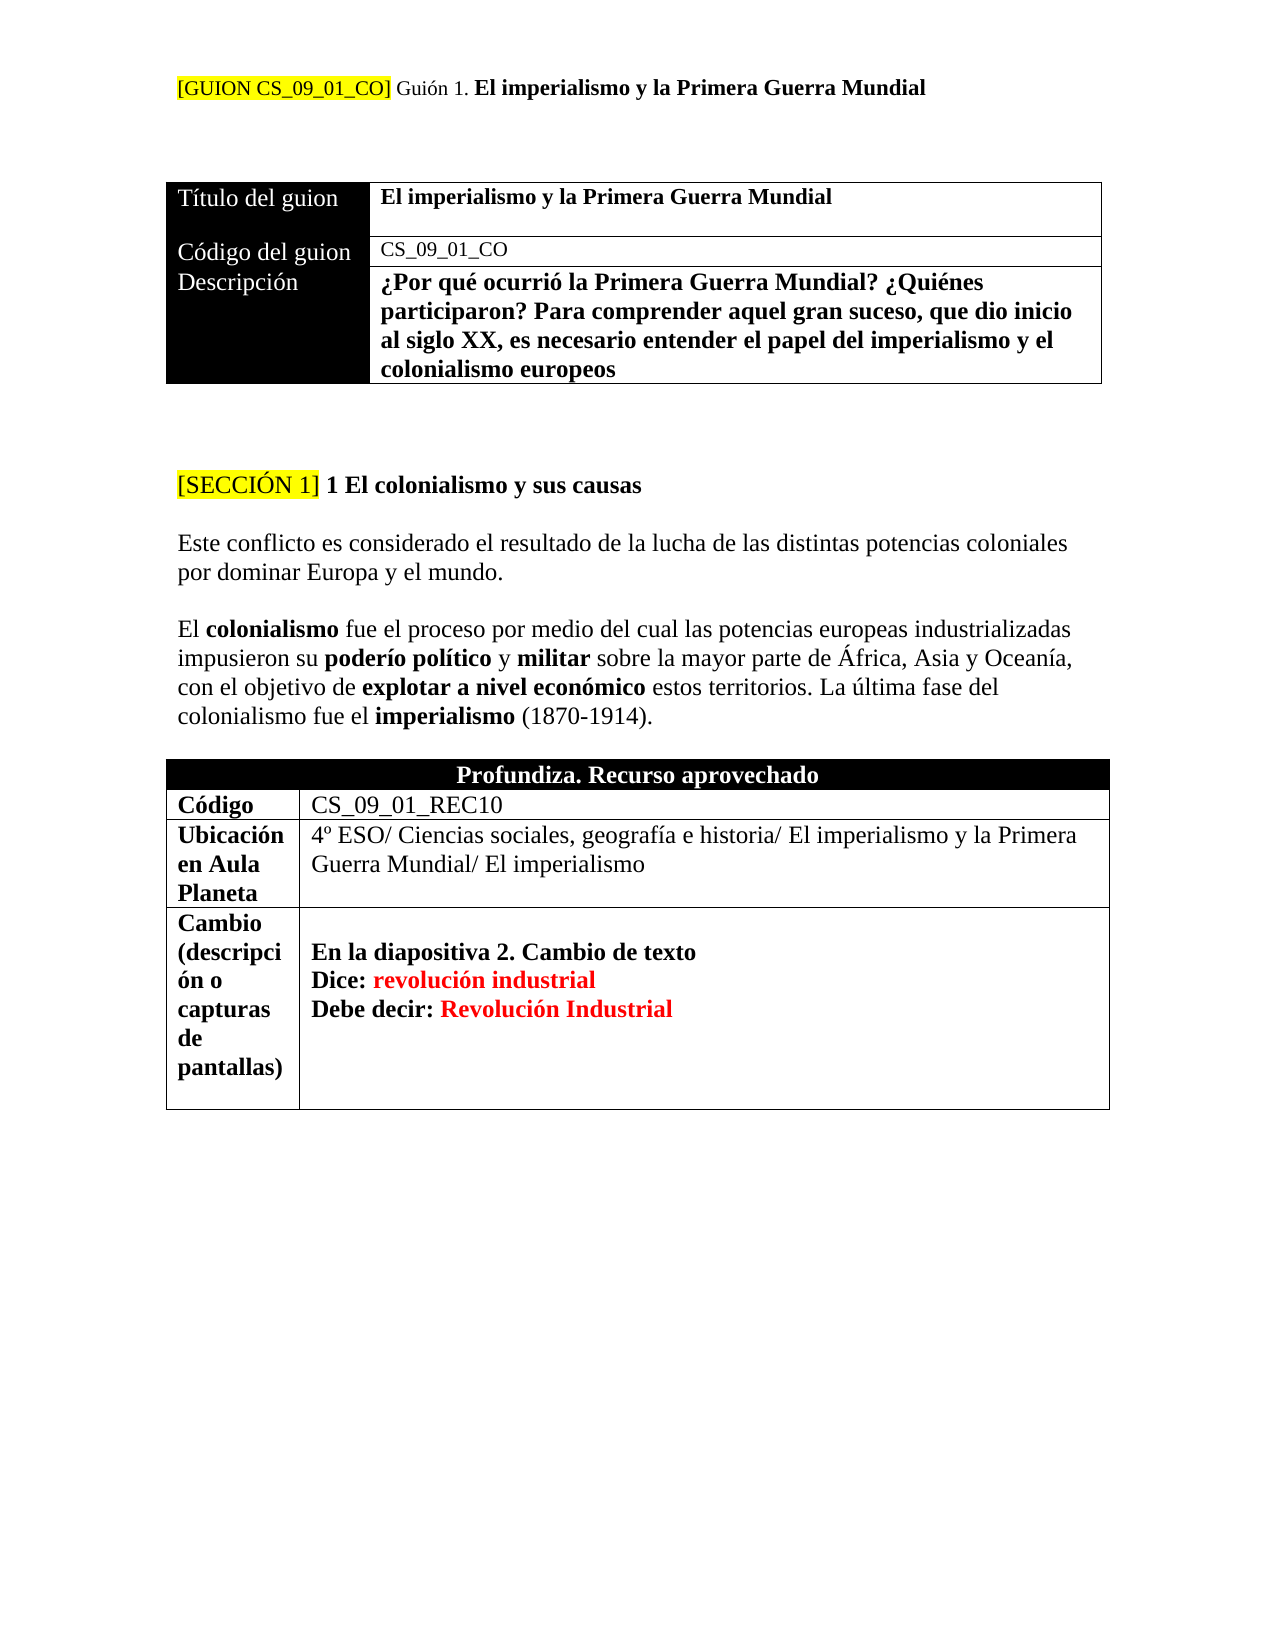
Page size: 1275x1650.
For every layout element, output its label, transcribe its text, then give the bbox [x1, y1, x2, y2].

text [SECCIÓN 1] 1 El colonialismo y sus causas [319, 470, 1098, 499]
table_cell CS_09_01_REC10 [300, 790, 1109, 819]
text El colonialismo fue el proceso por medio del cual las potencias europeas industrializadas impusieron su poderío político y militar sobre la mayor parte de África, Asia y Oceanía, con el objetivo de explotar a nivel económico estos territorios. La última fase del colonialismo fue el imperialismo (1870-1914). [177, 614, 1098, 729]
table_cell Ubicación en Aula Planeta [167, 820, 299, 907]
table_header El imperialismo y la Primera Guerra Mundial [370, 183, 1101, 236]
table_cell Cambio (descripción o capturas de pantallas) [167, 908, 299, 1109]
table_header Profundiza. Recurso aprovechado [167, 760, 1109, 789]
table_cell Descripción [167, 267, 369, 383]
table_cell Código del guion [167, 237, 369, 266]
table_cell 4º ESO/ Ciencias sociales, geografía e historia/ El imperialismo y la Primera Guerra Mundial/ El imperialismo [300, 820, 1109, 907]
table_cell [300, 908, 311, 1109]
table_header Título del guion [167, 183, 369, 236]
table_cell Código [167, 790, 299, 819]
table_cell ¿Por qué ocurrió la Primera Guerra Mundial? ¿Quiénes participaron? Para comprender aquel gran suceso, que dio inicio al siglo XX, es necesario entender el papel del imperialismo y el colonialismo europeos [370, 267, 1101, 383]
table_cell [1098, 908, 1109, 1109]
table_cell CS_09_01_CO [370, 237, 1101, 266]
text Este conflicto es considerado el resultado de la lucha de las distintas potencias coloniales por dominar Europa y el mundo. [177, 528, 1098, 585]
